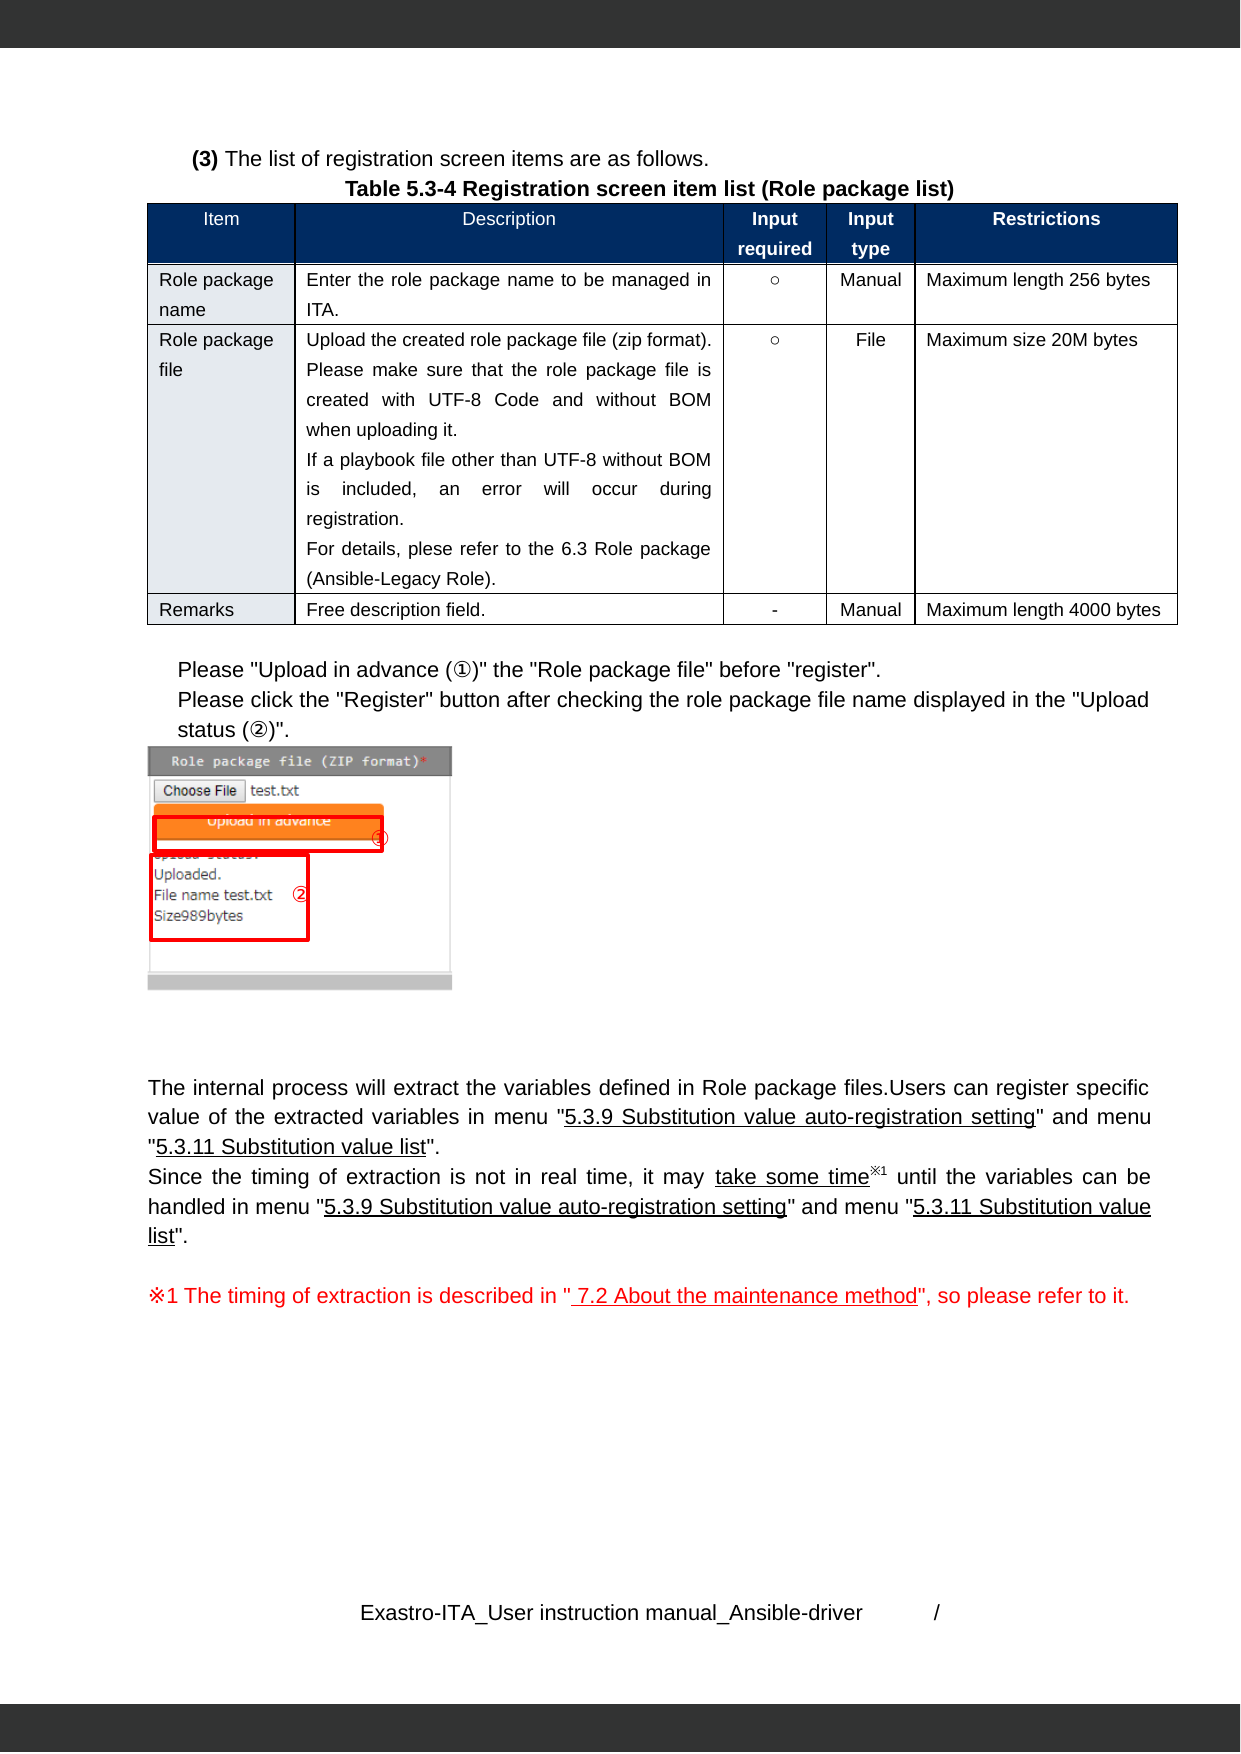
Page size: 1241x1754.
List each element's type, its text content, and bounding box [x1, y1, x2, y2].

table_cell File [827, 325, 914, 593]
table_cell Manual [827, 594, 914, 624]
table_header Input required [724, 204, 826, 263]
picture [0, 1704, 1241, 1752]
table_cell Maximum length 256 bytes [916, 265, 1177, 324]
table_cell Role package file [148, 325, 294, 593]
table_header Item [148, 204, 294, 263]
text Table 5.3-4 Registration screen item list (Role package list) [148, 173, 1152, 203]
table_cell Free description field. [296, 594, 723, 624]
table_cell Maximum size 20M bytes [916, 325, 1177, 593]
table_header Description [296, 204, 723, 263]
text Since the timing of extraction is not in real time, it may take some time※1 until the variables can be handled in menu "5.3.9 Substitution value auto-registration setting" and menu "5.3.11 Substitution value list". [148, 1161, 1152, 1251]
table_cell ○ [724, 325, 826, 593]
table_cell Manual [827, 265, 914, 324]
table_header Input type [827, 204, 914, 263]
picture [147, 744, 453, 991]
picture [0, 0, 1241, 48]
table_header Restrictions [916, 204, 1177, 263]
table_cell Enter the role package name to be managed in ITA. [296, 265, 723, 324]
text Please click the "Register" button after checking the role package file name displayed in the "Upload status (②)". [177, 685, 1152, 744]
text ※1 The timing of extraction is described in " 7.2 About the maintenance method", so please refer to it. [148, 1281, 1152, 1310]
text Please "Upload in advance (①)" the "Role package file" before "register". [177, 655, 1152, 685]
table_cell Remarks [148, 594, 294, 624]
table_cell ○ [724, 265, 826, 324]
table_cell - [724, 594, 826, 624]
text (3) The list of registration screen items are as follows. [148, 143, 1152, 173]
table_cell Role package name [148, 265, 294, 324]
table_cell Maximum length 4000 bytes [916, 594, 1177, 624]
table_cell Upload the created role package file (zip format). Please make sure that the role package file is created with UTF-8 Code and without BOM when uploading it. If a playbook file other than UTF-8 without BOM is included, an error will occur during registration. For details, plese refer to the 6.3 Role package (Ansible-Legacy Role). [296, 325, 723, 593]
text The internal process will extract the variables defined in Role package files.Users can register specific value of the extracted variables in menu "5.3.9 Substitution value auto-registration setting" and menu "5.3.11 Substitution value list". [148, 1072, 1152, 1161]
